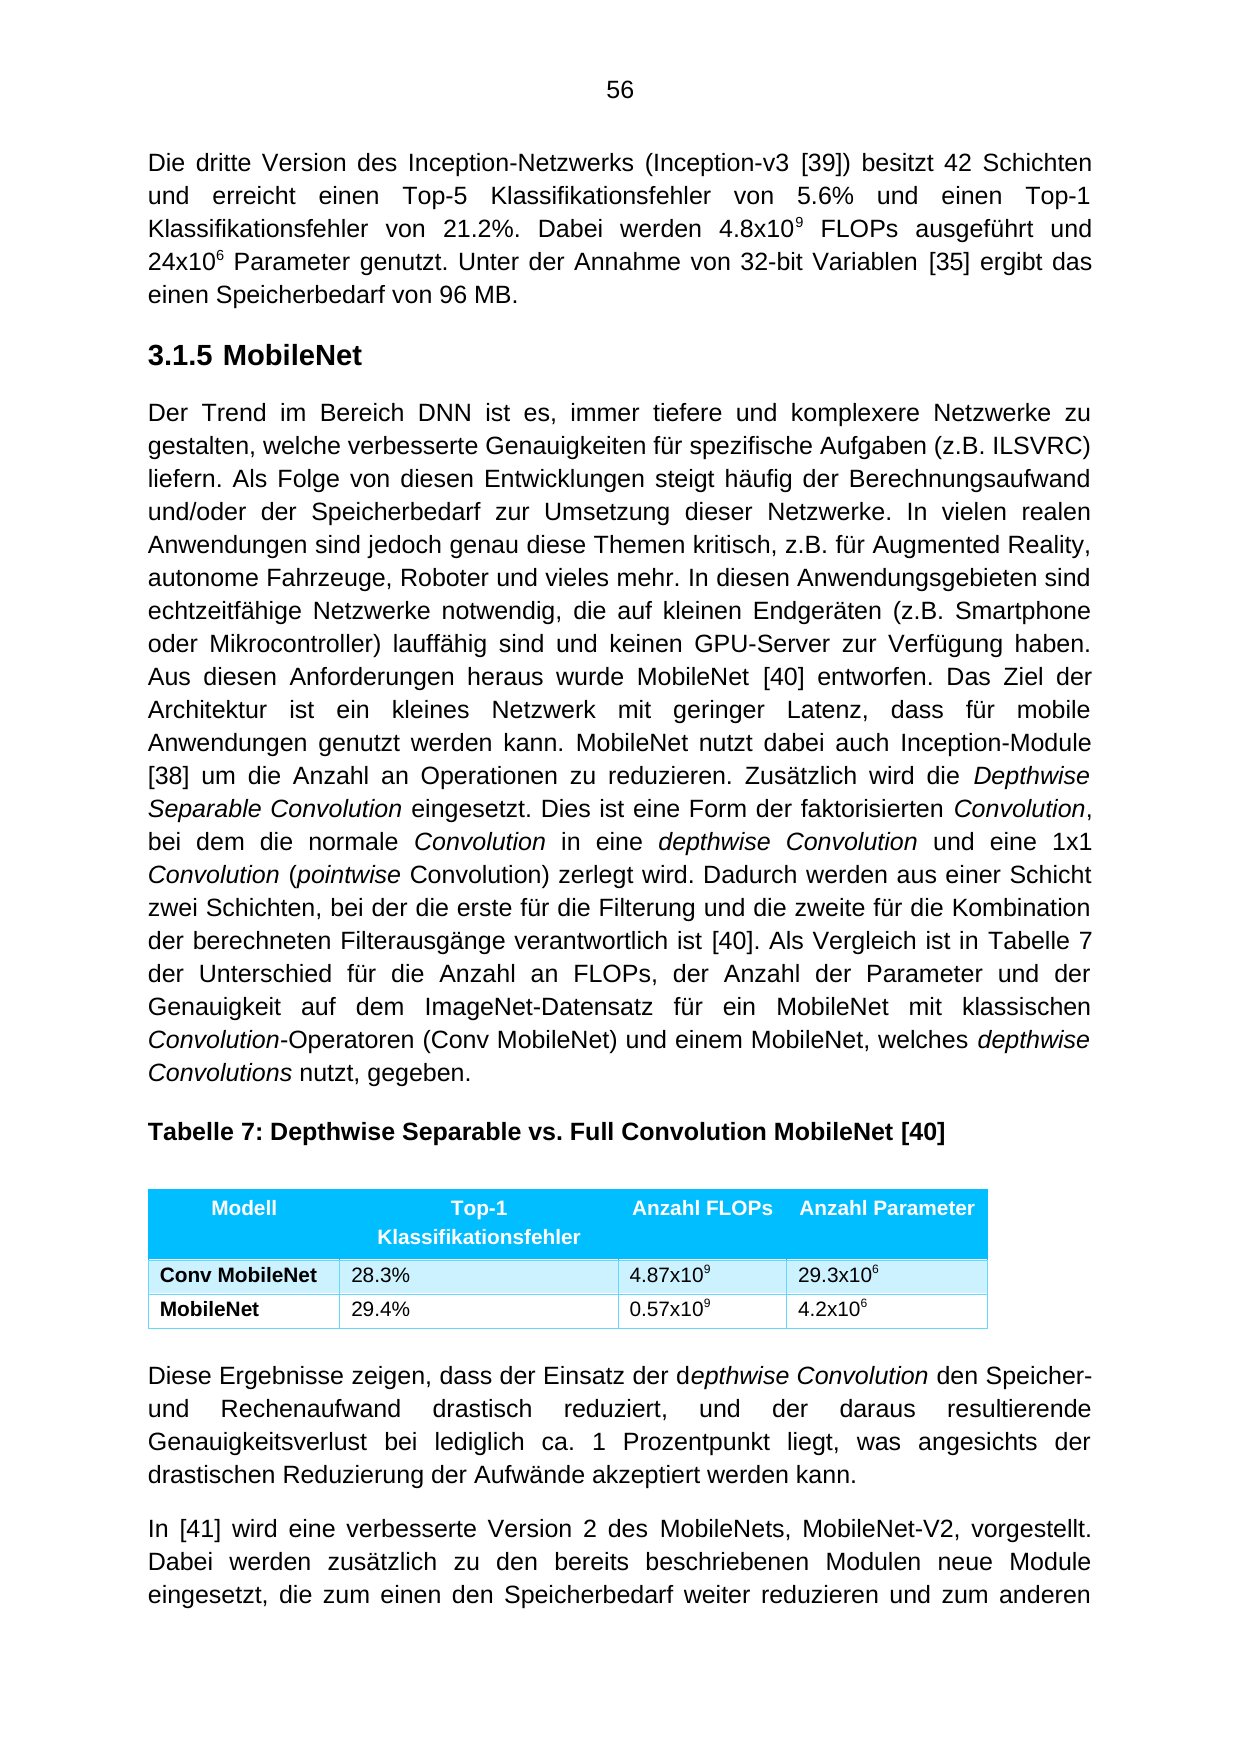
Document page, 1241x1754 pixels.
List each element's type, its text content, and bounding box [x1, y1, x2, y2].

subtitle MobileNet [148, 338, 1092, 371]
table_cell 4.87x109 [619, 1261, 786, 1293]
text Diese Ergebnisse zeigen, dass der Einsatz der depthwise Convolution den Speicher- und Rechenaufwand drastisch reduziert, und der daraus resultierende Genauigkeitsverlust bei lediglich ca. 1 Prozentpunkt liegt, was angesichts der drastischen Reduzierung der Aufwände akzeptiert werden kann. [148, 1361, 1092, 1489]
table_cell 28.3% [340, 1261, 618, 1293]
table_cell 29.4% [340, 1295, 618, 1327]
text Tabelle 7: Depthwise Separable vs. Full Convolution MobileNet [148, 1116, 1092, 1145]
table_header Modell [149, 1190, 339, 1259]
table_cell 29.3x106 [787, 1261, 987, 1293]
table_header Anzahl FLOPs [619, 1190, 786, 1259]
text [148, 1514, 1092, 1609]
text Die dritte Version des Inception-Netzwerks (Inception-v3) besitzt 42 Schichten und erreicht einen Top-5 Klassifikationsfehler von 5.6% und einen Top-1 Klassifikationsfehler von 21.2%. Dabei werden 4.8x109 FLOPs ausgeführt und 24x106 Parameter genutzt. Unter der Annahme von 32-bit Variablen ergibt das einen Speicherbedarf von 96 MB. [148, 148, 1092, 308]
table_cell 4.2x106 [787, 1295, 987, 1327]
text Der Trend im Bereich DNN ist es, immer tiefere und komplexere Netzwerke zu gestalten, welche verbesserte Genauigkeiten für spezifische Aufgaben (z.B. ILSVRC) liefern. Als Folge von diesen Entwicklungen steigt häufig der Berechnungsaufwand und/oder der Speicherbedarf zur Umsetzung dieser Netzwerke. In vielen realen Anwendungen sind jedoch genau diese Themen kritisch, z.B. für Augmented Reality, autonome Fahrzeuge, Roboter und vieles mehr. In diesen Anwendungsgebieten sind echtzeitfähige Netzwerke notwendig, die auf kleinen Endgeräten (z.B. Smartphone oder Mikrocontroller) lauffähig sind und keinen GPU-Server zur Verfügung haben. Aus diesen Anforderungen heraus wurde MobileNet entworfen. Das Ziel der Architektur ist ein kleines Netzwerk mit geringer Latenz, dass für mobile Anwendungen genutzt werden kann. MobileNet nutzt dabei auch Inception-Module um die Anzahl an Operationen zu reduzieren. Zusätzlich wird die Depthwise Separable Convolution eingesetzt. Dies ist eine Form der faktorisierten Convolution, bei dem die normale Convolution in eine depthwise Convolution und eine 1x1 Convolution (pointwise Convolution) zerlegt wird. Dadurch werden aus einer Schicht zwei Schichten, bei der die erste für die Filterung und die zweite für die Kombination der berechneten Filterausgänge verantwortlich ist. Als Vergleich ist in Tabelle 7 der Unterschied für die Anzahl an FLOPs, der Anzahl der Parameter und der Genauigkeit auf dem ImageNet-Datensatz für ein MobileNet mit klassischen Convolution-Operatoren (Conv MobileNet) und einem MobileNet, welches depthwise Convolutions nutzt, gegeben. [148, 398, 1092, 1087]
table_cell 0.57x109 [619, 1295, 786, 1327]
table_header Top-1 Klassifikationsfehler [340, 1190, 618, 1259]
table_cell Conv MobileNet [149, 1261, 339, 1293]
table_header Anzahl Parameter [787, 1190, 987, 1259]
table_cell MobileNet [149, 1295, 339, 1327]
